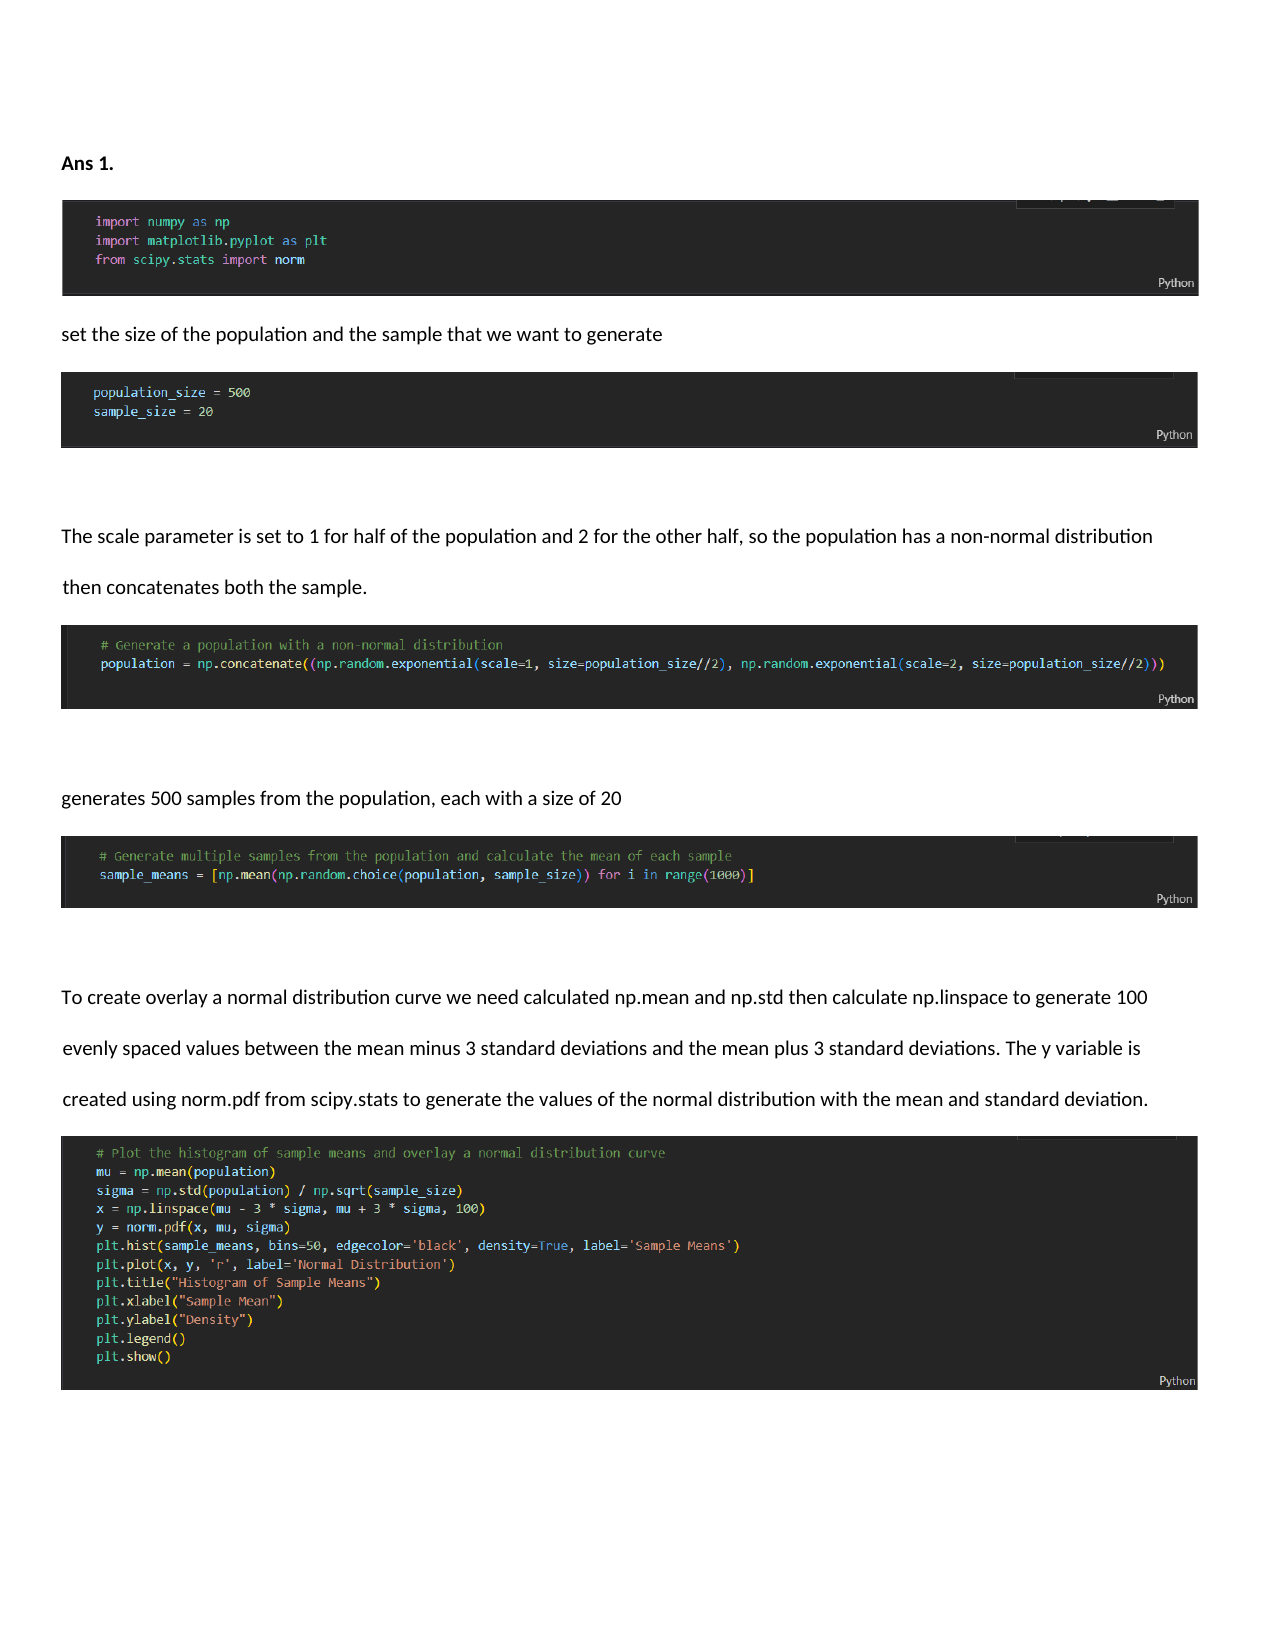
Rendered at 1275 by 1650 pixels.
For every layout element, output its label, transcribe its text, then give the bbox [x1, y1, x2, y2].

text To create overlay a normal distribution curve we need calculated np.mean and np.std then calculate np.linspace to generate 100 evenly spaced values between the mean minus 3 standard deviations and the mean plus 3 standard deviations. The y variable is created using norm.pdf from scipy.stats to generate the values of the normal distribution with the mean and standard deviation. [61, 984, 1192, 1111]
picture [61, 625, 1198, 709]
text The scale parameter is set to 1 for half of the population and 2 for the other half, so the population has a non-normal distribution then concatenates both the sample. [61, 524, 1192, 600]
picture [61, 372, 1198, 448]
picture [61, 836, 1198, 908]
text generates 500 samples from the population, each with a size of 20 [61, 785, 1192, 811]
text set the size of the population and the sample that we want to generate [61, 321, 1192, 347]
picture [62, 200, 1199, 296]
picture [61, 1136, 1198, 1390]
